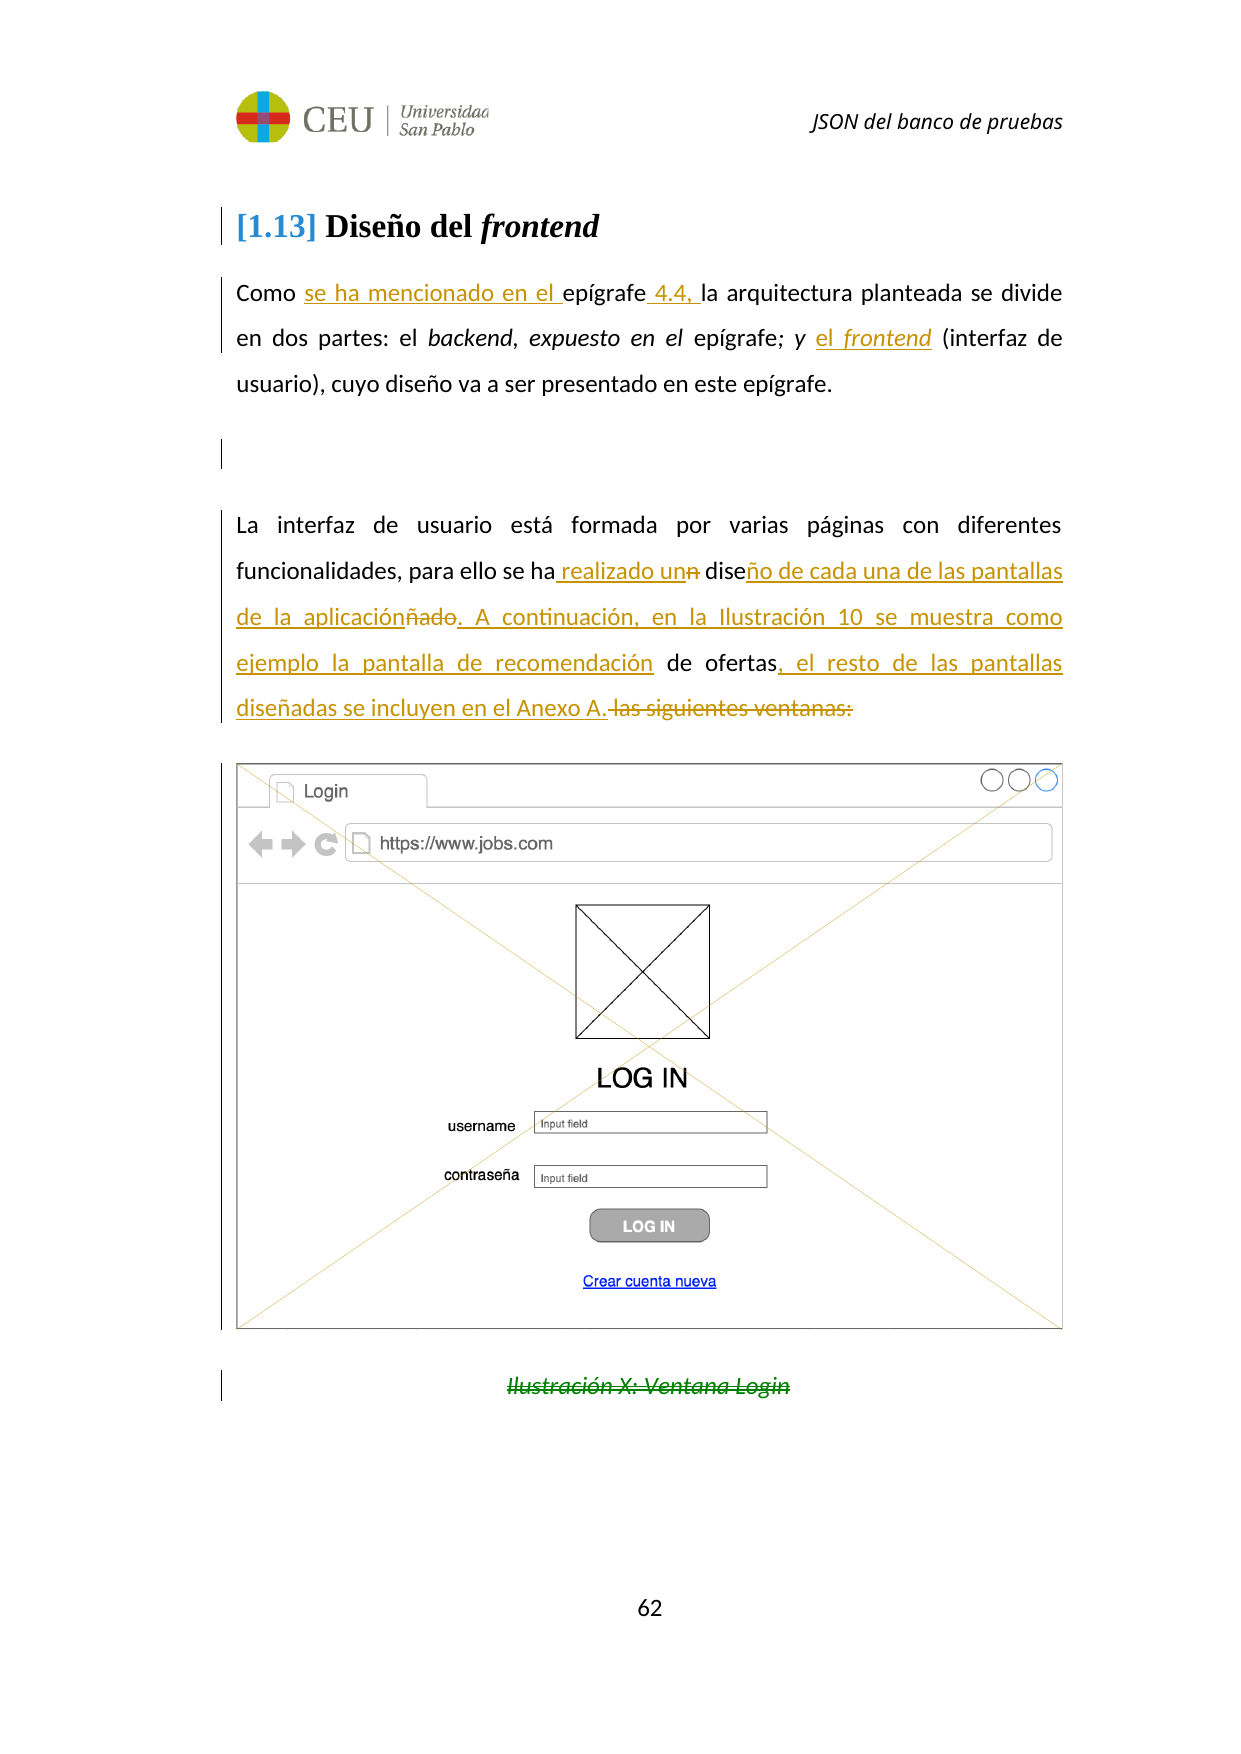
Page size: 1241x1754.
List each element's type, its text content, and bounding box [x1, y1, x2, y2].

subtitle Diseño del frontend [236, 207, 1063, 245]
picture [238, 763, 1061, 1045]
text Como epígrafela arquitectura planteada se divide en dos partes: el backend, expuesto en el epígrafe; y (interfaz de usuario), cuyo diseño va a ser presentado en este epígrafe. [236, 277, 1063, 399]
picture [651, 764, 1063, 1329]
text La interfaz de usuario está formada por varias páginas con diferentes funcionalidades, para ello se ha dise de ofertas [236, 510, 1063, 723]
picture [238, 1048, 1060, 1330]
picture [235, 89, 489, 143]
picture [236, 764, 648, 1329]
